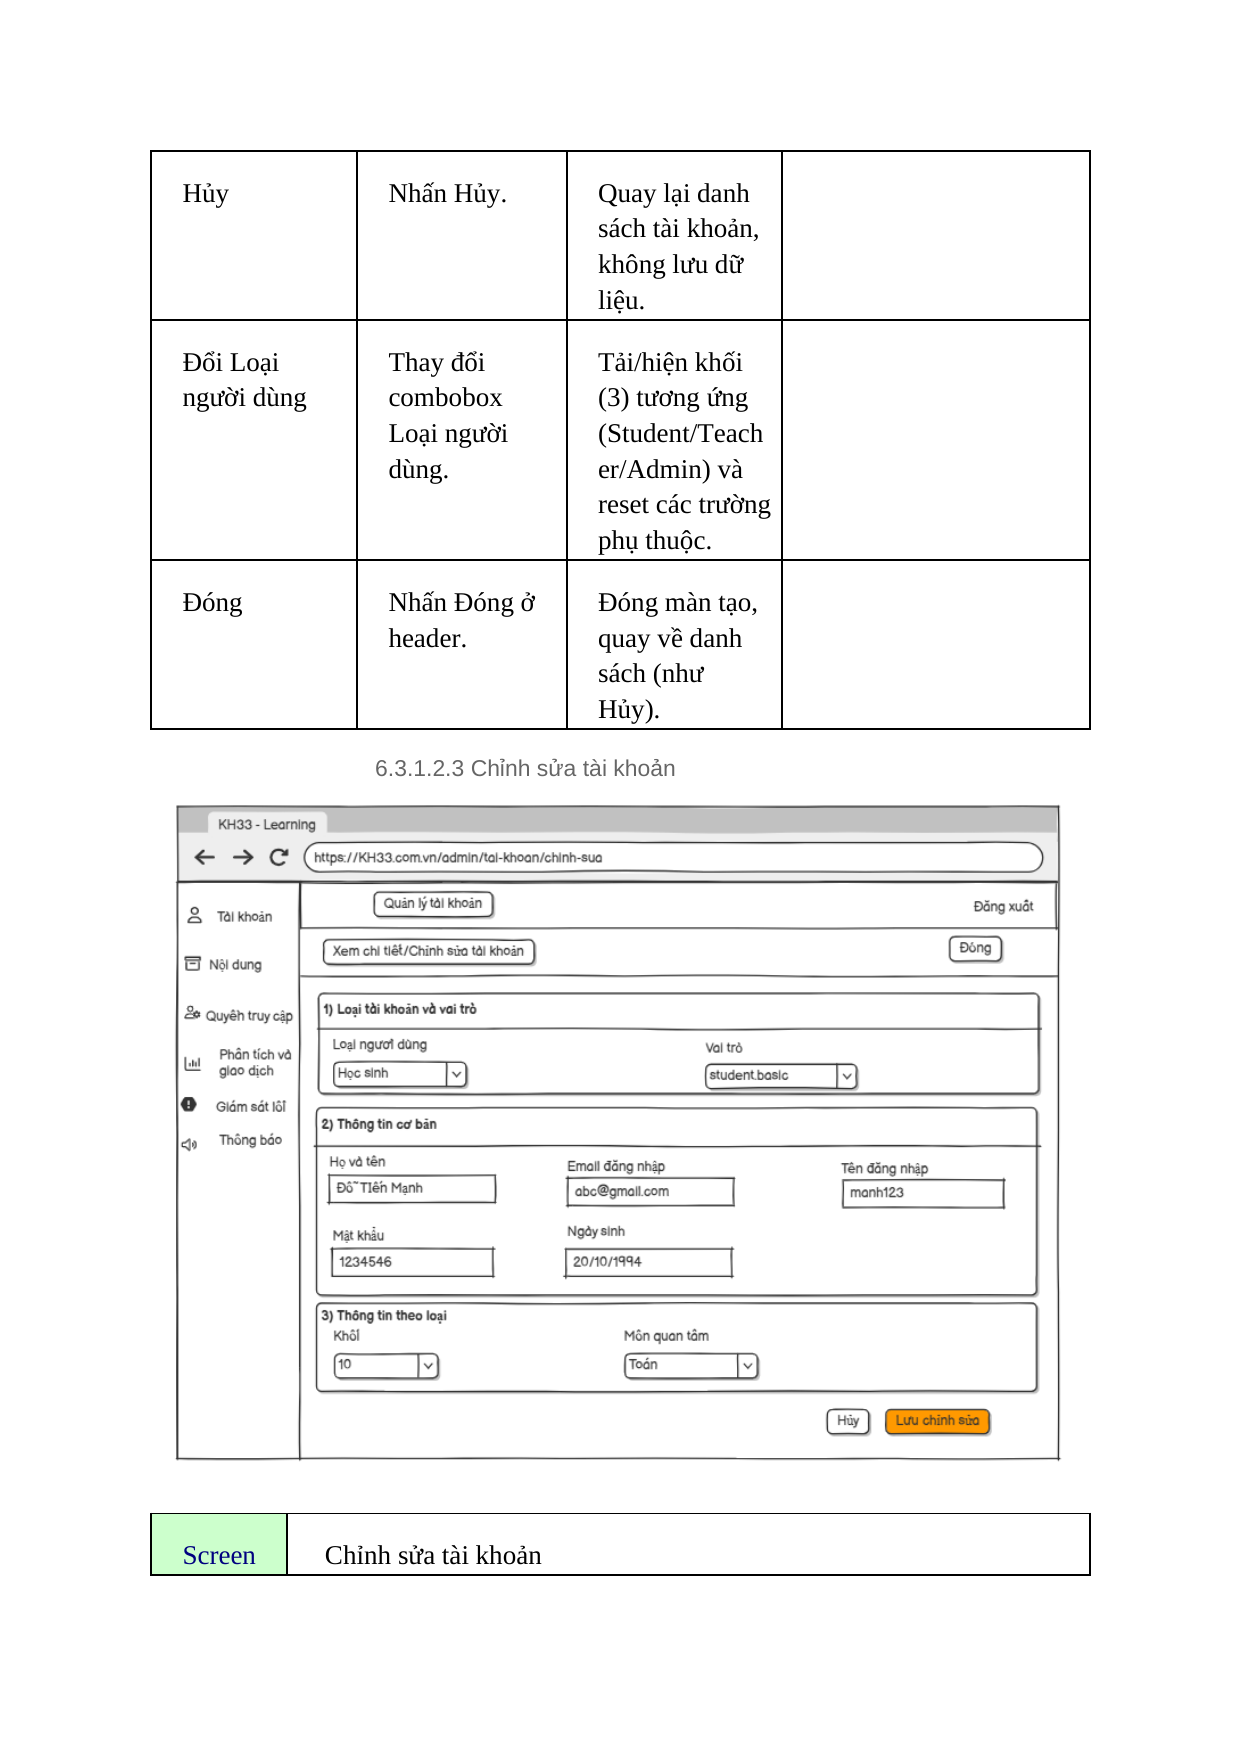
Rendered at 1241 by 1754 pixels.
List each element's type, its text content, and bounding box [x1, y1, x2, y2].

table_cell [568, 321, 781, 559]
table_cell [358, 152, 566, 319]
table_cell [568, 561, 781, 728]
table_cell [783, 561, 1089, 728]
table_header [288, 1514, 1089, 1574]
subtitle 6.3.1.2.3 Chỉnh sửa tài khoản [300, 755, 1090, 781]
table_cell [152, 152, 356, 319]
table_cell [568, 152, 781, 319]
picture [150, 793, 1091, 1465]
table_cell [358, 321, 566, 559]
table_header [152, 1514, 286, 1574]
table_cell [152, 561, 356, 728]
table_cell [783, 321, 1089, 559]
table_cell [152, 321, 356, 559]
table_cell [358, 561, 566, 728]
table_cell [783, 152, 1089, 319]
